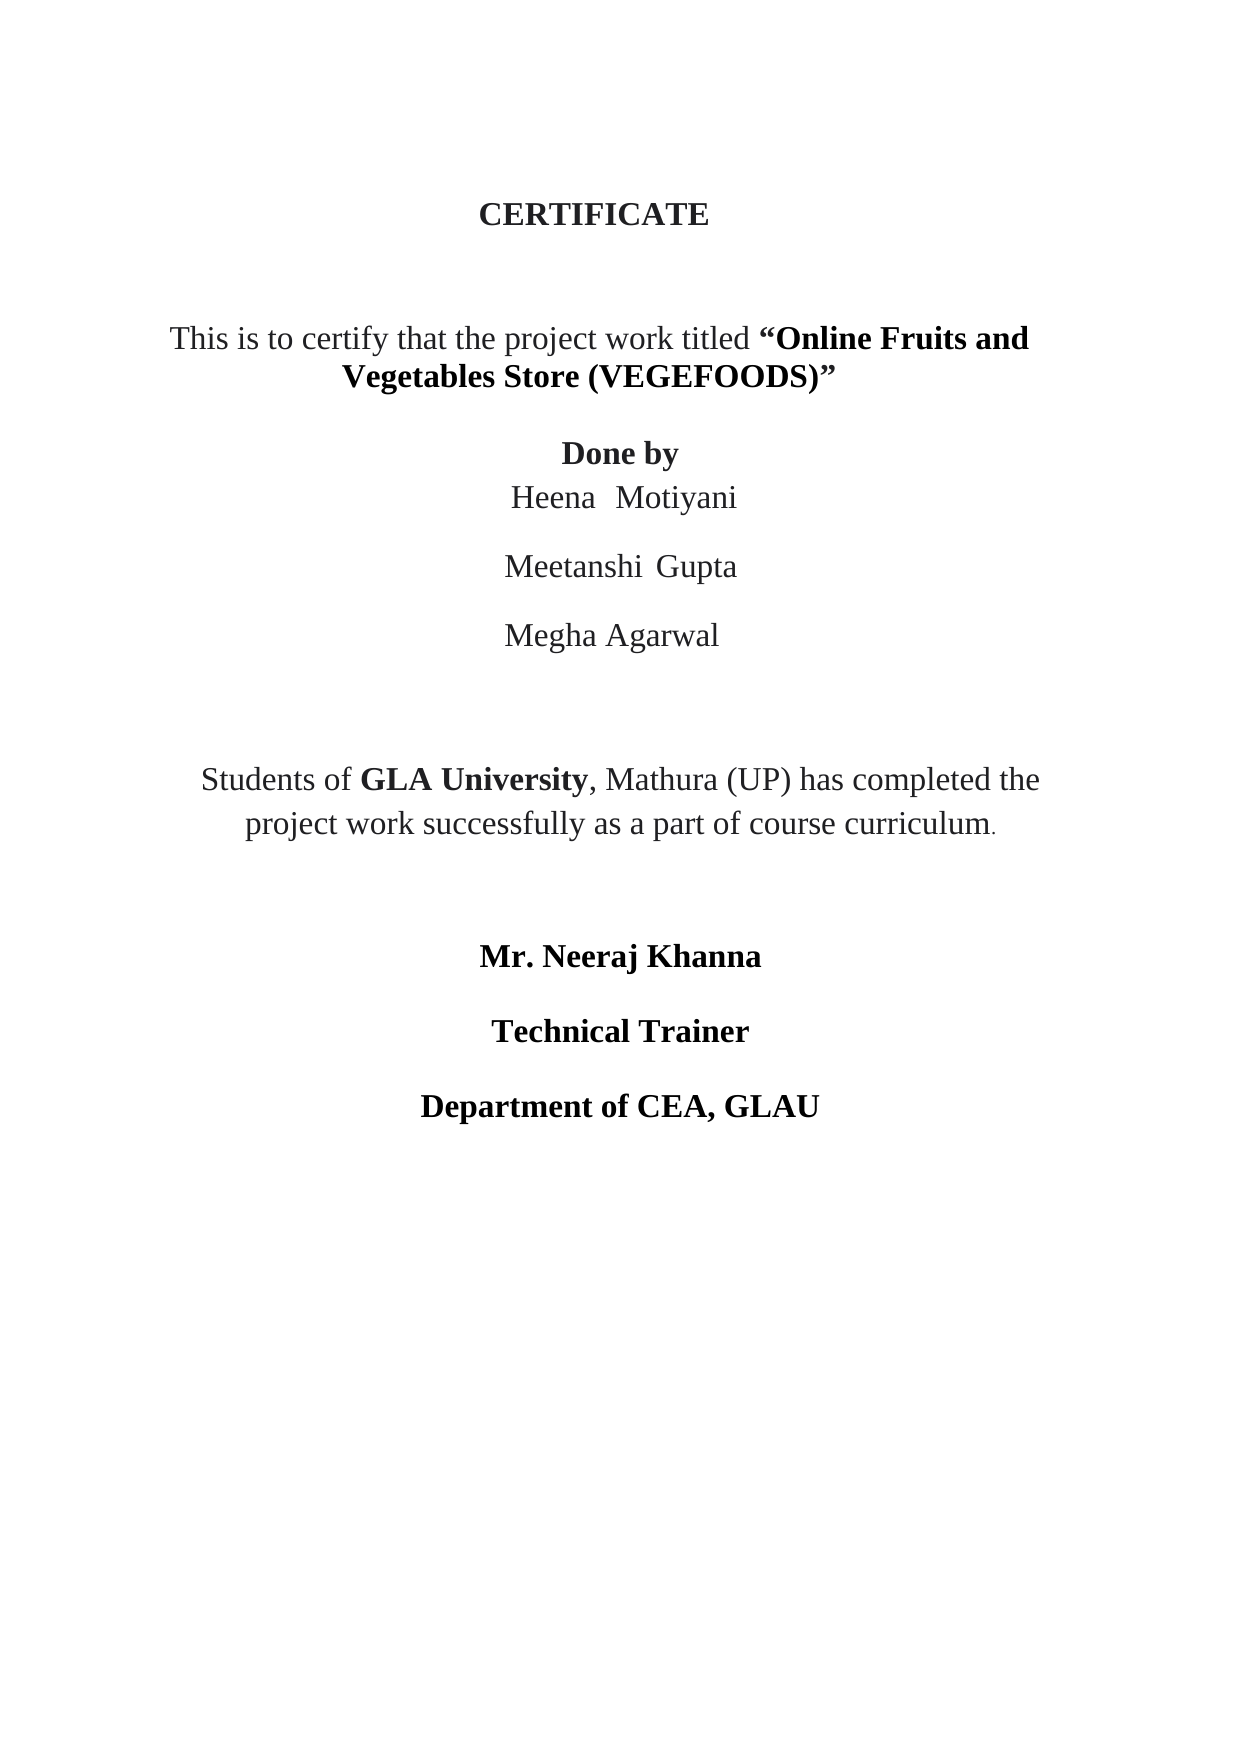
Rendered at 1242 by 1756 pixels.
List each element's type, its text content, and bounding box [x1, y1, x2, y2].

subtitle CERTIFICATE [117, 194, 1071, 232]
text Students of GLA University, Mathura (UP) has completed the project work successfully as a part of course curriculum. [169, 759, 1072, 841]
text Done by [561, 433, 1117, 472]
text Mr. Neeraj Khanna Technical Trainer Department of CEA, GLAU [420, 936, 821, 1124]
text This is to certify that the project work titled “Online Fruits and Vegetables Store (VEGEFOODS)” [169, 318, 1071, 395]
text Heena Motiyani Meetanshi Gupta Megha Agarwal [504, 477, 737, 654]
